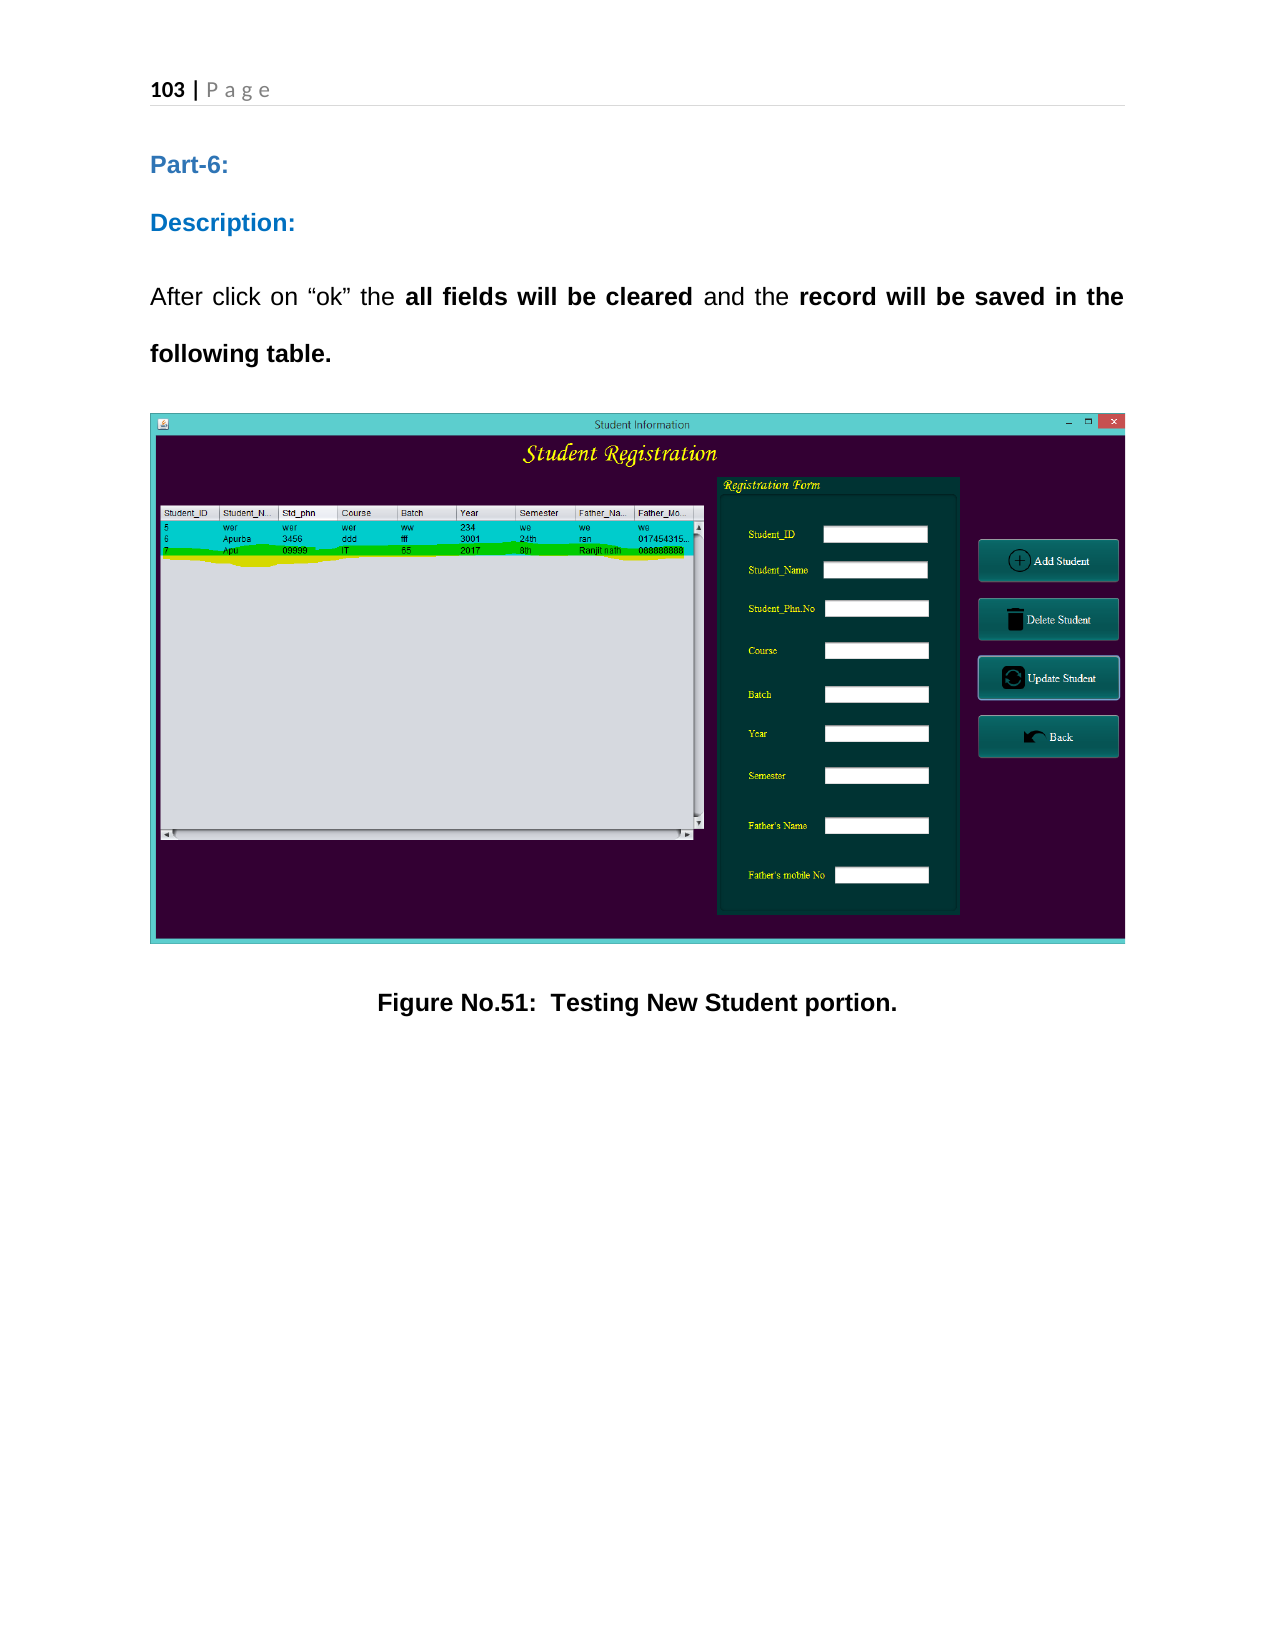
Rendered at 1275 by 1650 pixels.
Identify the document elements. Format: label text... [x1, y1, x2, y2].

text After click on “ok” the all fields will be cleared and the record will be saved in the following table. [150, 282, 1125, 368]
picture [150, 413, 1125, 944]
subtitle Part-6: [150, 150, 1125, 179]
text Description: [150, 207, 1125, 236]
text Figure No.51: Testing New Student portion. [150, 988, 1125, 1017]
